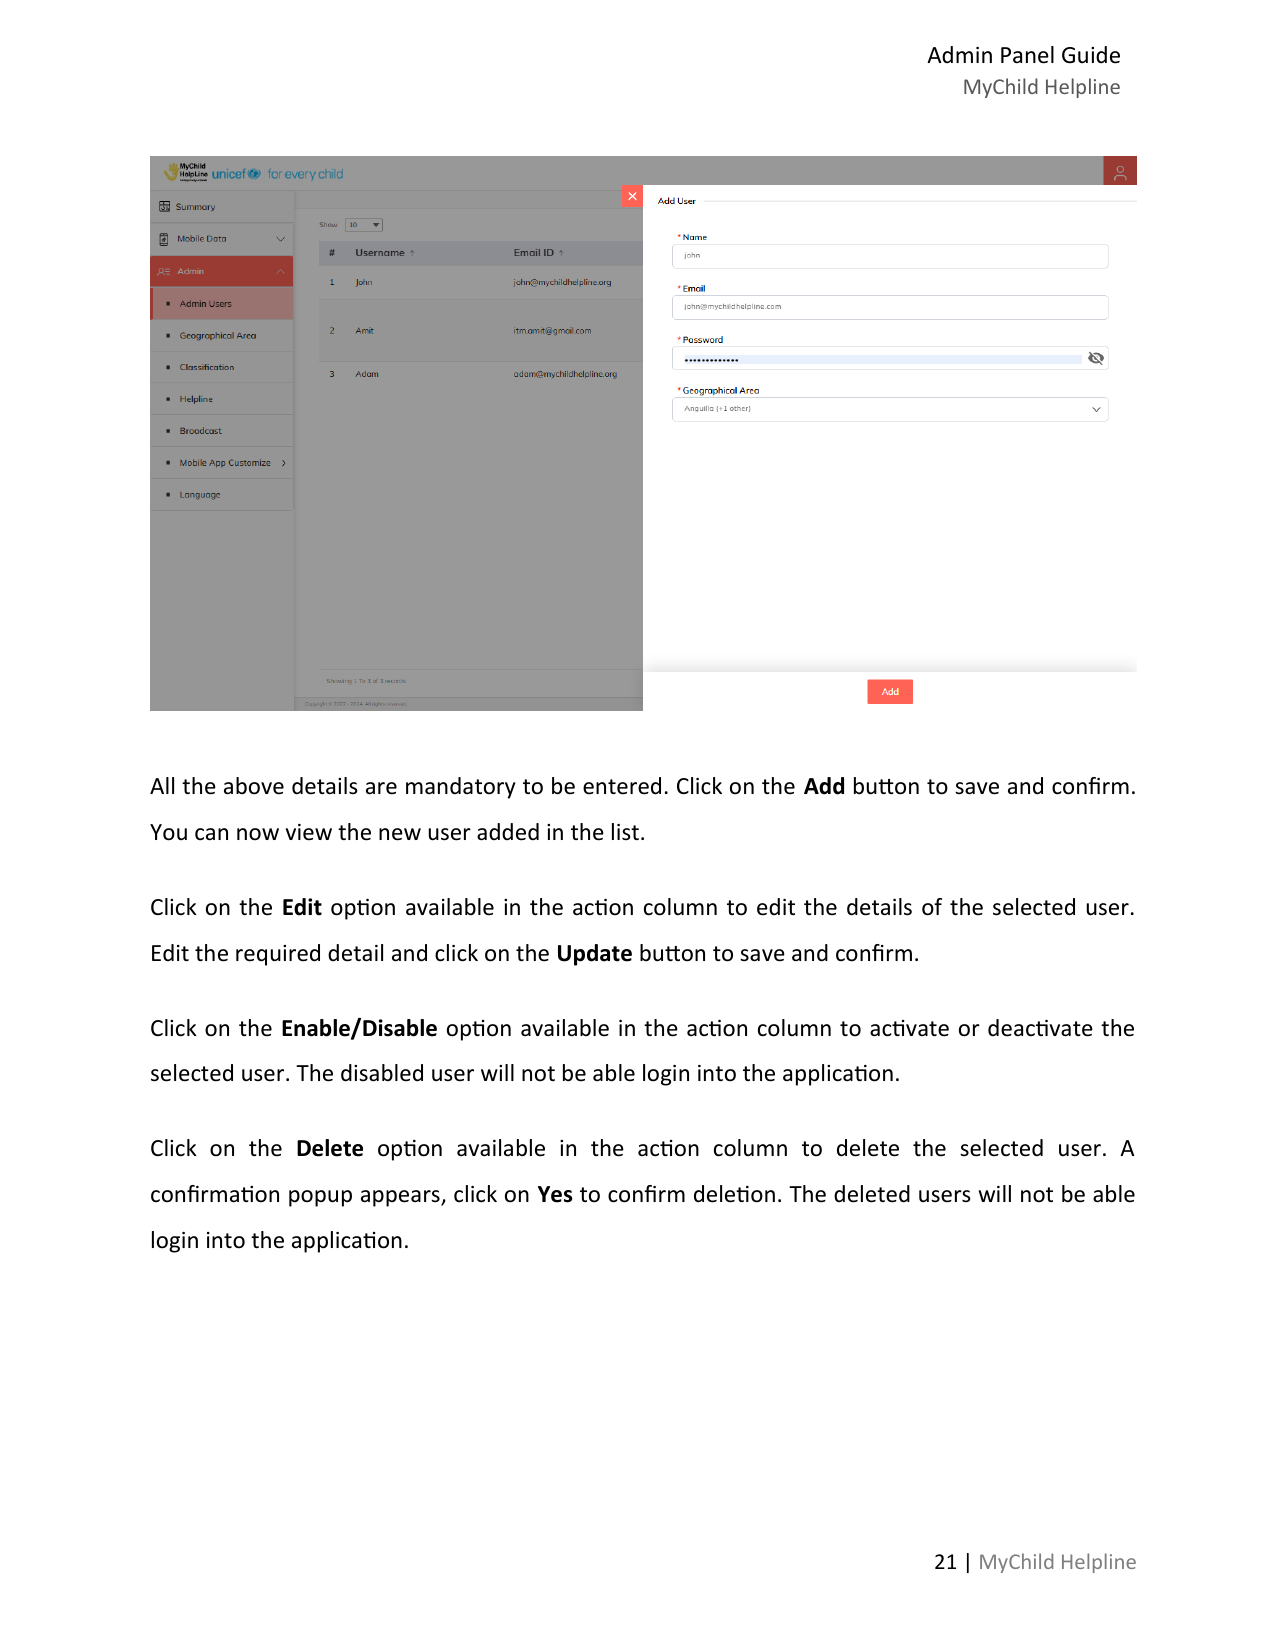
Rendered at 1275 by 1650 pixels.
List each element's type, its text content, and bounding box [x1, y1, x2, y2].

text Click on the Delete option available in the action column to delete the selected user. A confirmation popup appears, click on Yes to confirm deletion. The deleted users will not be able login into the application. [150, 1132, 1137, 1254]
text Click on the Edit option available in the action column to edit the details of the selected user. Edit the required detail and click on the Update button to save and confirm. [150, 891, 1137, 967]
text All the above details are mandatory to be entered. Click on the Add button to save and confirm. You can now view the new user added in the list. [150, 711, 1137, 847]
picture [150, 156, 1137, 711]
text Click on the Enable/Disable option available in the action column to activate or deactivate the selected user. The disabled user will not be able login into the application. [150, 1012, 1137, 1088]
